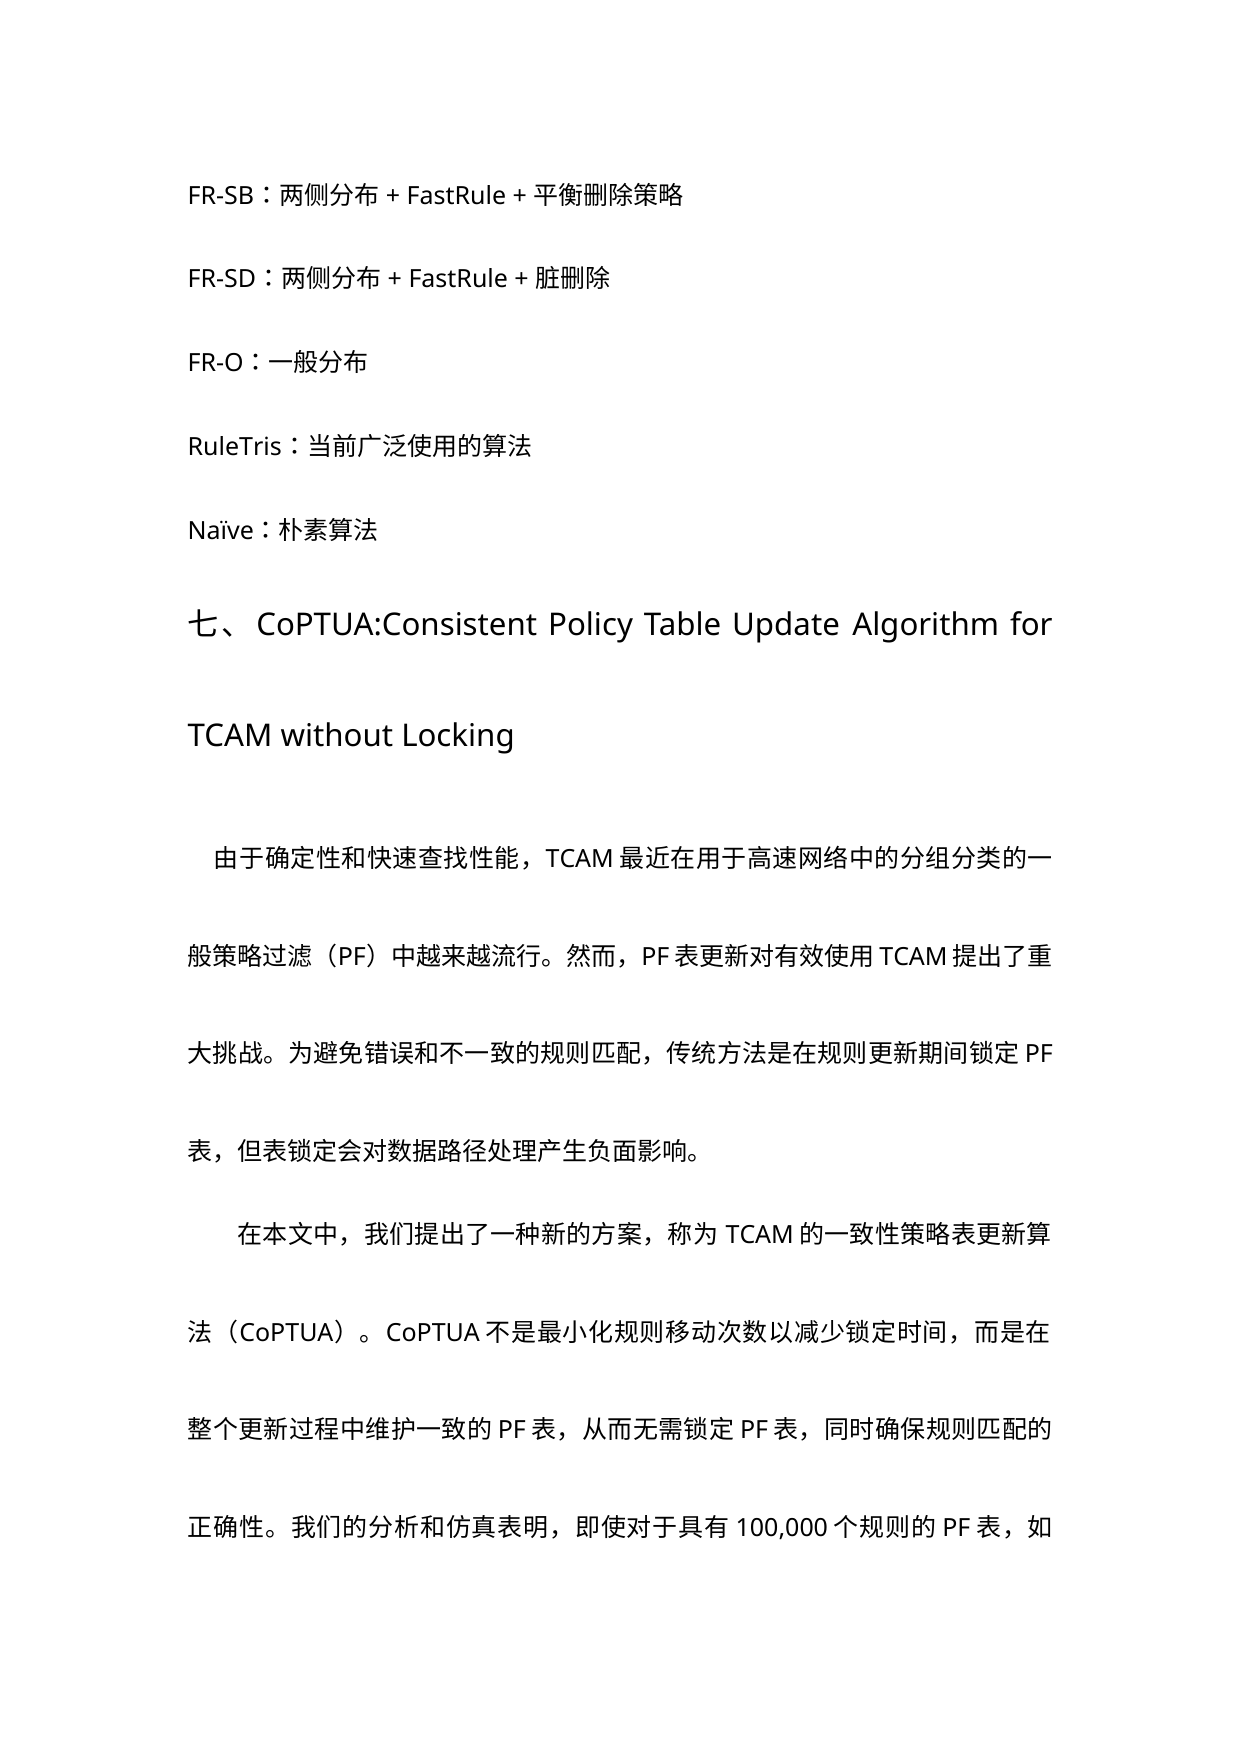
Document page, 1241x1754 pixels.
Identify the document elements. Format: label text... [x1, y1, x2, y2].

text RuleTris：当前广泛使用的算法 [187, 413, 1053, 478]
text 由于确定性和快速查找性能，TCAM最近在用于高速网络中的分组分类的一般策略过滤（PF）中越来越流行。然而，PF表更新对有效使用TCAM提出了重大挑战。为避免错误和不一致的规则匹配，传统方法是在规则更新期间锁定PF表，但表锁定会对数据路径处理产生负面影响。 [187, 824, 1053, 1182]
text FR-SD：两侧分布 + FastRule + 脏删除 [187, 246, 1053, 311]
text FR-SB：两侧分布 + FastRule + 平衡删除策略 [187, 162, 1053, 227]
text Naïve：朴素算法 [187, 497, 1053, 562]
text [187, 1200, 1053, 1558]
subtitle 七、CoPTUA:Consistent Policy Table Update Algorithm for TCAM without Locking [187, 589, 1053, 766]
text FR-O：一般分布 [187, 329, 1053, 394]
